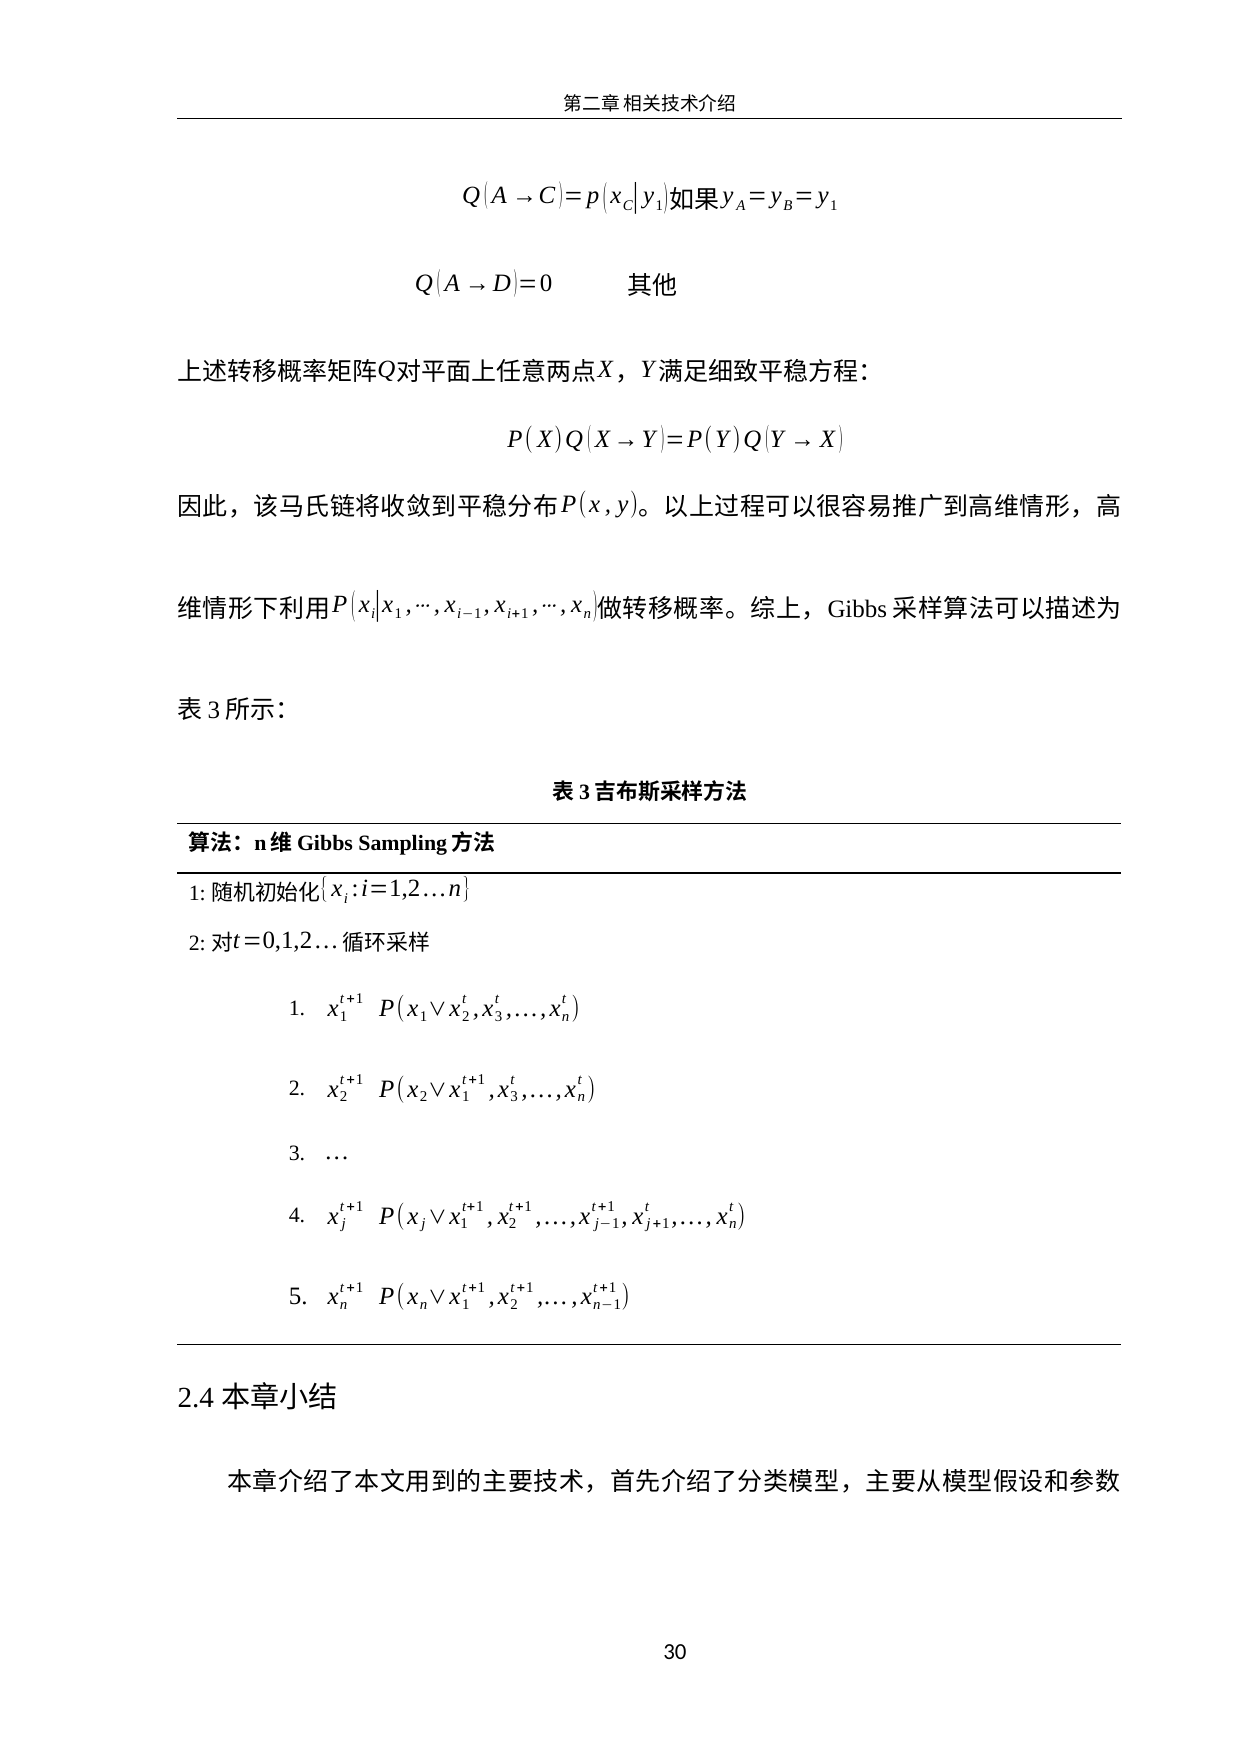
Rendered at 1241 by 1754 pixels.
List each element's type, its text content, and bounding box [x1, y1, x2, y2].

table_header 算法：n维Gibbs Sampling方法 [177, 824, 1121, 872]
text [177, 1446, 1122, 1514]
text 因此，该马氏链将收敛到平稳分布。以上过程可以很容易推广到高维情形，高维情形下利用做转移概率。综上，Gibbs采样算法可以描述为表3所示： [177, 470, 1122, 742]
text 如果 [177, 164, 1122, 232]
table_cell 1: 随机初始化 2: 对 循环采样 [177, 874, 1121, 1344]
subtitle 本章小结 [177, 1361, 1122, 1429]
text 其他 [177, 250, 1122, 318]
title 表 3吉布斯采样方法 [177, 773, 1122, 807]
text 上述转移概率矩阵对平面上任意两点，满足细致平稳方程： [177, 336, 1122, 404]
